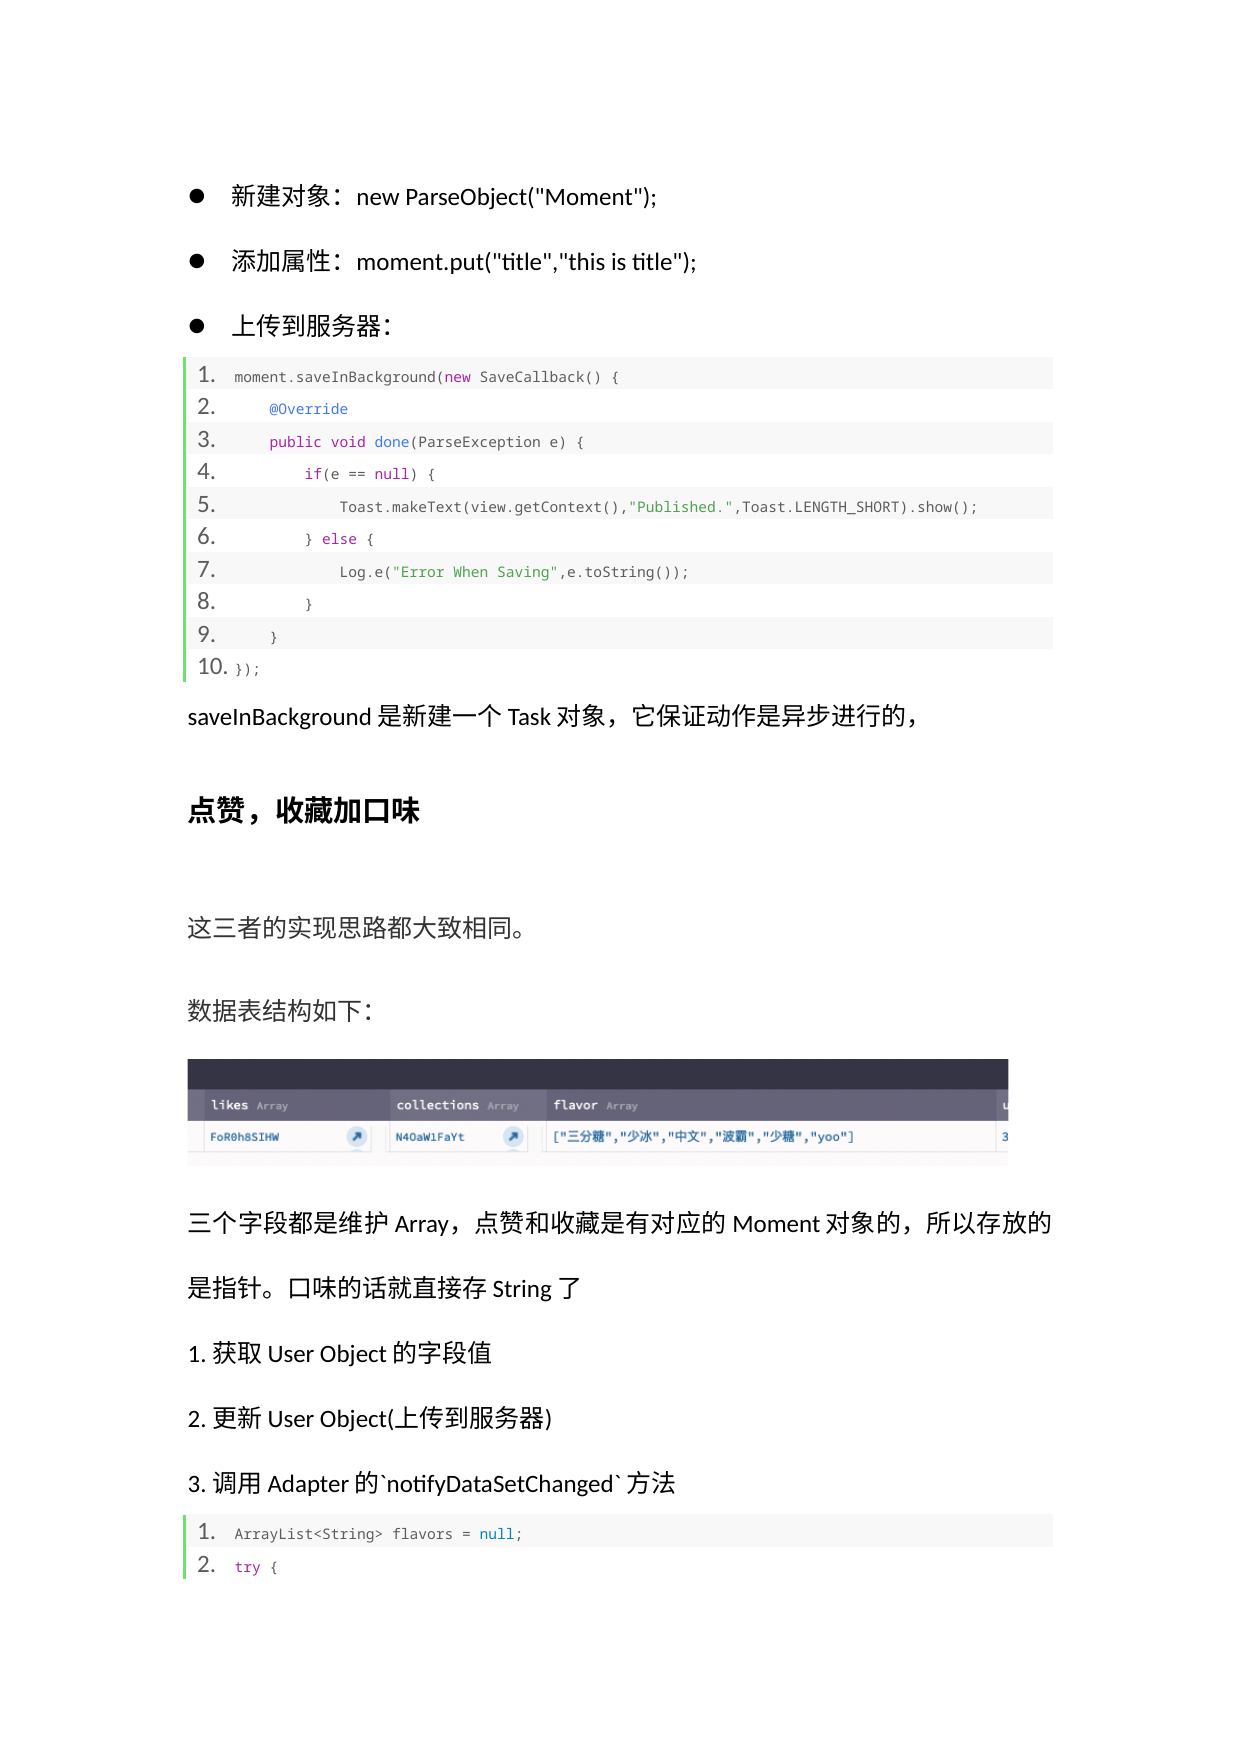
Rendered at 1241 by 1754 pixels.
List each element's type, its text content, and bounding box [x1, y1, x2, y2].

list } else { [186, 519, 1053, 552]
list }); [186, 649, 1053, 682]
text 1. 获取User Object的字段值 [187, 1319, 1053, 1384]
list Log.e("Error When Saving",e.toString()); [186, 552, 1053, 584]
list try { [186, 1547, 1053, 1579]
picture [187, 1059, 1009, 1166]
text 三个字段都是维护Array，点赞和收藏是有对应的Moment对象的，所以存放的是指针。口味的话就直接存String了 [187, 1189, 1053, 1319]
list saveInBackground 是新建一个Task对象，它保证动作是异步进行的， [187, 682, 1053, 747]
list public void done(ParseException e) { [186, 422, 1053, 454]
text 3. 调用Adapter的`notifyDataSetChanged` 方法 [187, 1449, 1053, 1514]
list 上传到服务器： [187, 292, 1053, 357]
text 数据表结构如下： [187, 977, 1053, 1042]
list moment.saveInBackground(new SaveCallback() { [186, 357, 1053, 389]
list } [186, 617, 1053, 649]
text 2. 更新User Object(上传到服务器) [187, 1384, 1053, 1449]
list 添加属性：moment.put("title","this is title"); [187, 227, 1053, 292]
list if(e == null) { [186, 454, 1053, 487]
list } [186, 584, 1053, 617]
list 新建对象：new ParseObject("Moment"); [187, 162, 1053, 227]
text 这三者的实现思路都大致相同。 [187, 894, 1053, 959]
list Toast.makeText(view.getContext(),"Published.",Toast.LENGTH_SHORT).show(); [186, 487, 1053, 519]
subtitle 点赞，收藏加口味 [187, 776, 1053, 841]
list ArrayList<String> flavors = null; [183, 1514, 1053, 1547]
list @Override [186, 389, 1053, 422]
